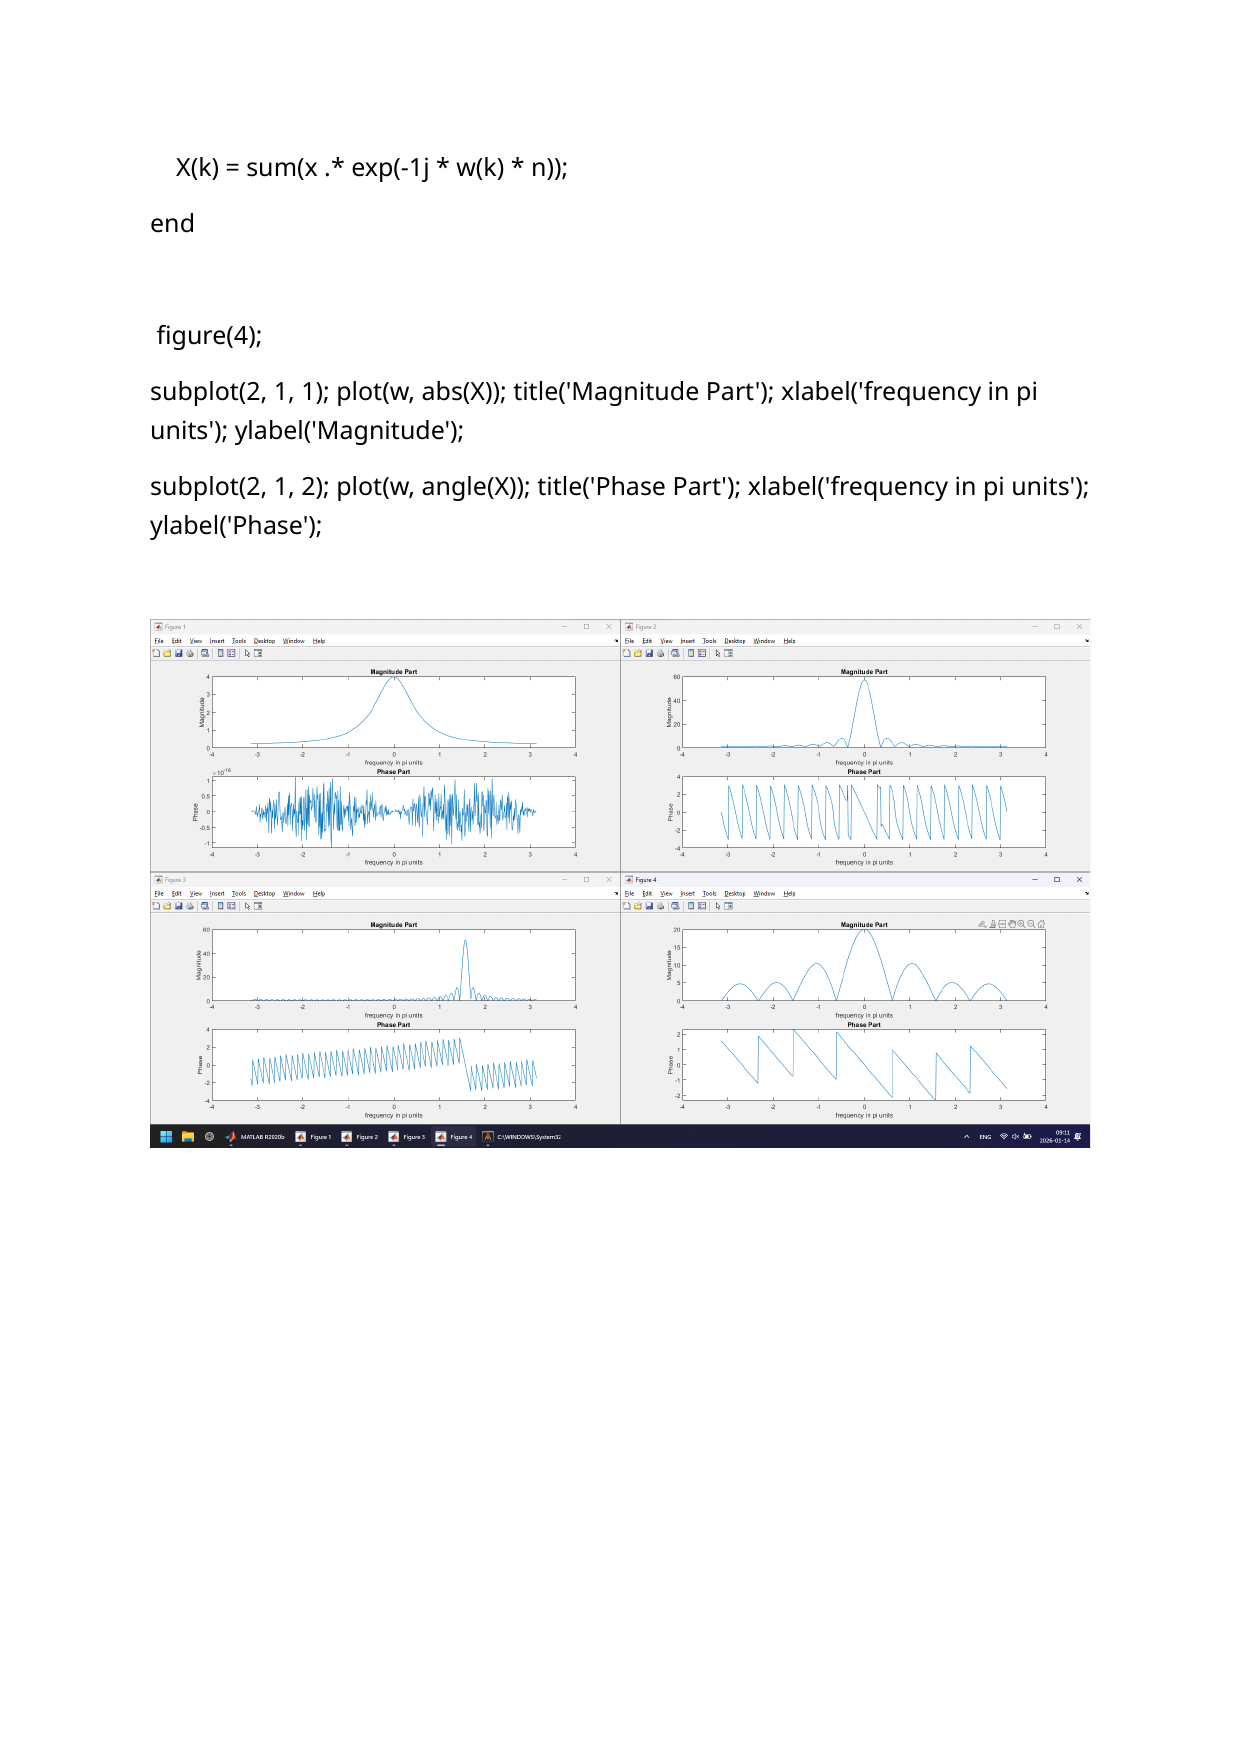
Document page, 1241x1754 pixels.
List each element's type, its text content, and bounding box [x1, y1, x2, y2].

text figure(4); [150, 317, 1090, 352]
text X(k) = sum(x .* exp(-1j * w(k) * n)); [150, 150, 1090, 184]
text subplot(2, 1, 2); plot(w, angle(X)); title('Phase Part'); xlabel('frequency in pi units'); ylabel('Phase'); [150, 468, 1090, 542]
picture [150, 619, 1091, 1148]
text subplot(2, 1, 1); plot(w, abs(X)); title('Magnitude Part'); xlabel('frequency in pi units'); ylabel('Magnitude'); [150, 373, 1090, 447]
text end [150, 206, 1090, 240]
